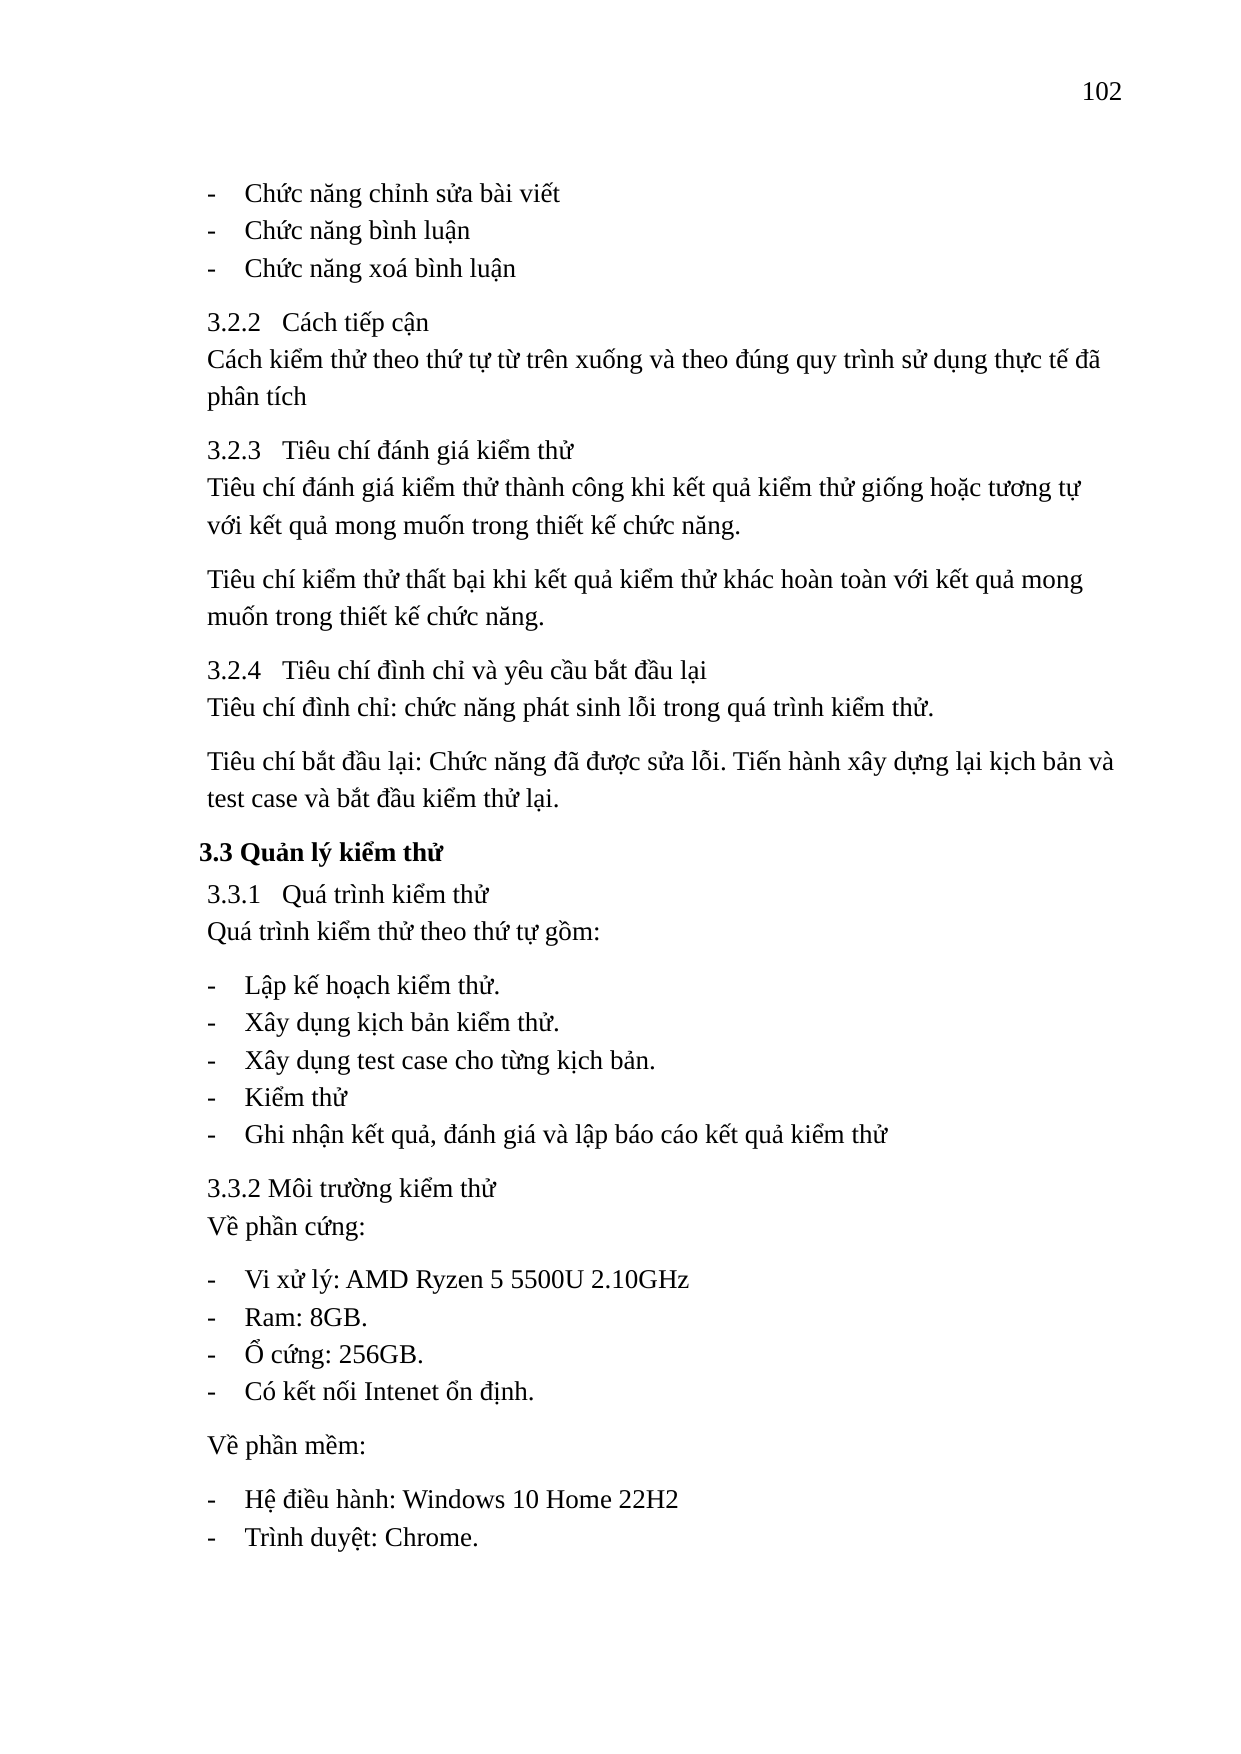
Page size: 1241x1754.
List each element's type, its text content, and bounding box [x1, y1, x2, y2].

list Trình duyệt: Chrome. [207, 1521, 1122, 1552]
list Lập kế hoạch kiểm thử. [207, 969, 1122, 1000]
list Hệ điều hành: Windows 10 Home 22H2 [207, 1483, 1122, 1514]
list Vi xử lý: AMD Ryzen 5 5500U 2.10GHz [207, 1264, 1122, 1295]
list Ổ cứng: 256GB. [207, 1338, 1122, 1369]
subtitle Cách tiếp cận [207, 306, 1122, 337]
text Về phần mềm: [207, 1429, 1122, 1461]
list Xây dụng kịch bản kiểm thử. [207, 1007, 1122, 1038]
text Quá trình kiểm thử theo thứ tự gồm: [207, 915, 1122, 946]
text Tiêu chí kiểm thử thất bại khi kết quả kiểm thử khác hoàn toàn với kết quả mong muốn trong thiết kế chức năng. [207, 563, 1122, 631]
subtitle 3.3.2 Môi trường kiểm thử [207, 1172, 1122, 1203]
subtitle Quản lý kiểm thử [199, 837, 1122, 868]
text Tiêu chí đánh giá kiểm thử thành công khi kết quả kiểm thử giống hoặc tương tự với kết quả mong muốn trong thiết kế chức năng. [207, 472, 1122, 540]
list Chức năng chỉnh sửa bài viết [207, 177, 1122, 208]
list Kiểm thử [207, 1081, 1122, 1112]
subtitle Tiêu chí đình chỉ và yêu cầu bắt đầu lại [207, 654, 1122, 685]
list Có kết nối Intenet ổn định. [207, 1376, 1122, 1407]
list Ghi nhận kết quả, đánh giá và lập báo cáo kết quả kiểm thử [207, 1118, 1122, 1149]
text Tiêu chí đình chỉ: chức năng phát sinh lỗi trong quá trình kiểm thử. [207, 691, 1122, 722]
subtitle Quá trình kiểm thử [207, 878, 1122, 909]
list Chức năng bình luận [207, 214, 1122, 246]
text Về phần cứng: [207, 1210, 1122, 1241]
text Cách kiểm thử theo thứ tự từ trên xuống và theo đúng quy trình sử dụng thực tế đã phân tích [207, 343, 1122, 411]
list Chức năng xoá bình luận [207, 252, 1122, 283]
list Xây dụng test case cho từng kịch bản. [207, 1044, 1122, 1075]
list Ram: 8GB. [207, 1301, 1122, 1332]
subtitle Tiêu chí đánh giá kiểm thử [207, 434, 1122, 465]
text Tiêu chí bắt đầu lại: Chức năng đã được sửa lỗi. Tiến hành xây dựng lại kịch bản và test case và bắt đầu kiểm thử lại. [207, 745, 1122, 814]
